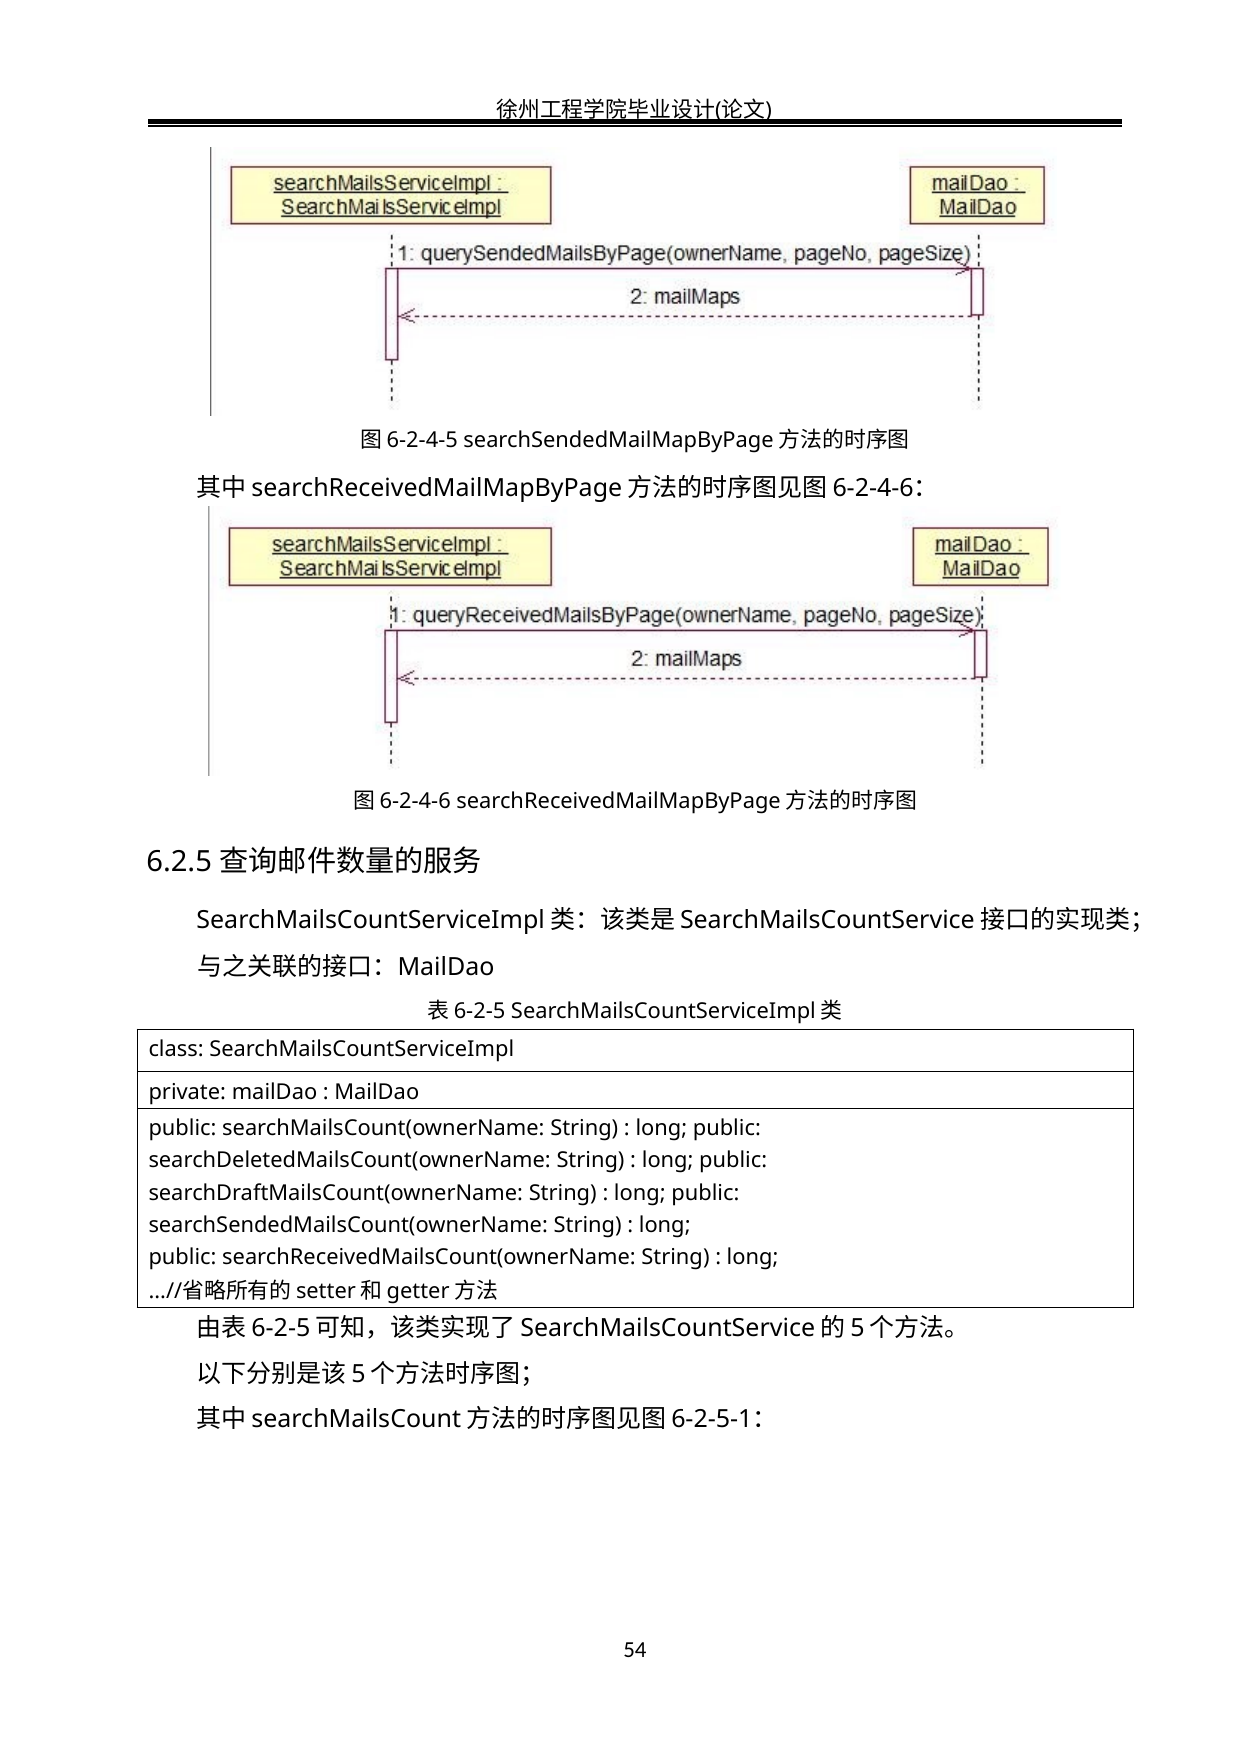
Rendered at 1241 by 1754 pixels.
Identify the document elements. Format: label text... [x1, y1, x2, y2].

picture [208, 506, 1061, 776]
table_cell public: searchMailsCount(ownerName: String) : long; public: searchDeletedMailsCount(ownerName: String) : long; public: searchDraftMailsCount(ownerName: String) : long; public: searchSendedMailsCount(ownerName: String) : long; public: searchReceivedMailsCount(ownerName: String) : long; ...//省略所有的setter和getter方法 [138, 1109, 1133, 1307]
text 图6-2-4-6 searchReceivedMailMapByPage方法的时序图 [172, 783, 1098, 815]
text 表6-2-5 SearchMailsCountServiceImpl类 [172, 993, 1097, 1025]
table_header class: SearchMailsCountServiceImpl [138, 1030, 1133, 1071]
picture [210, 147, 1057, 416]
subtitle 6.2.5 查询邮件数量的服务 [146, 838, 1141, 880]
text 由表6-2-5可知，该类实现了SearchMailsCountService的5个方法。 [196, 1308, 1137, 1344]
text SearchMailsCountServiceImpl类：该类是SearchMailsCountService接口的实现类；与之关联的接口：MailDao [196, 900, 1137, 983]
table_cell private: mailDao : MailDao [138, 1072, 1133, 1108]
text 其中searchMailsCount方法的时序图见图6-2-5-1： [196, 1398, 1137, 1434]
text 以下分别是该5个方法时序图； [196, 1353, 1137, 1389]
text 其中searchReceivedMailMapByPage方法的时序图见图6-2-4-6： [196, 467, 1137, 504]
text 图6-2-4-5 searchSendedMailMapByPage方法的时序图 [172, 422, 1098, 453]
